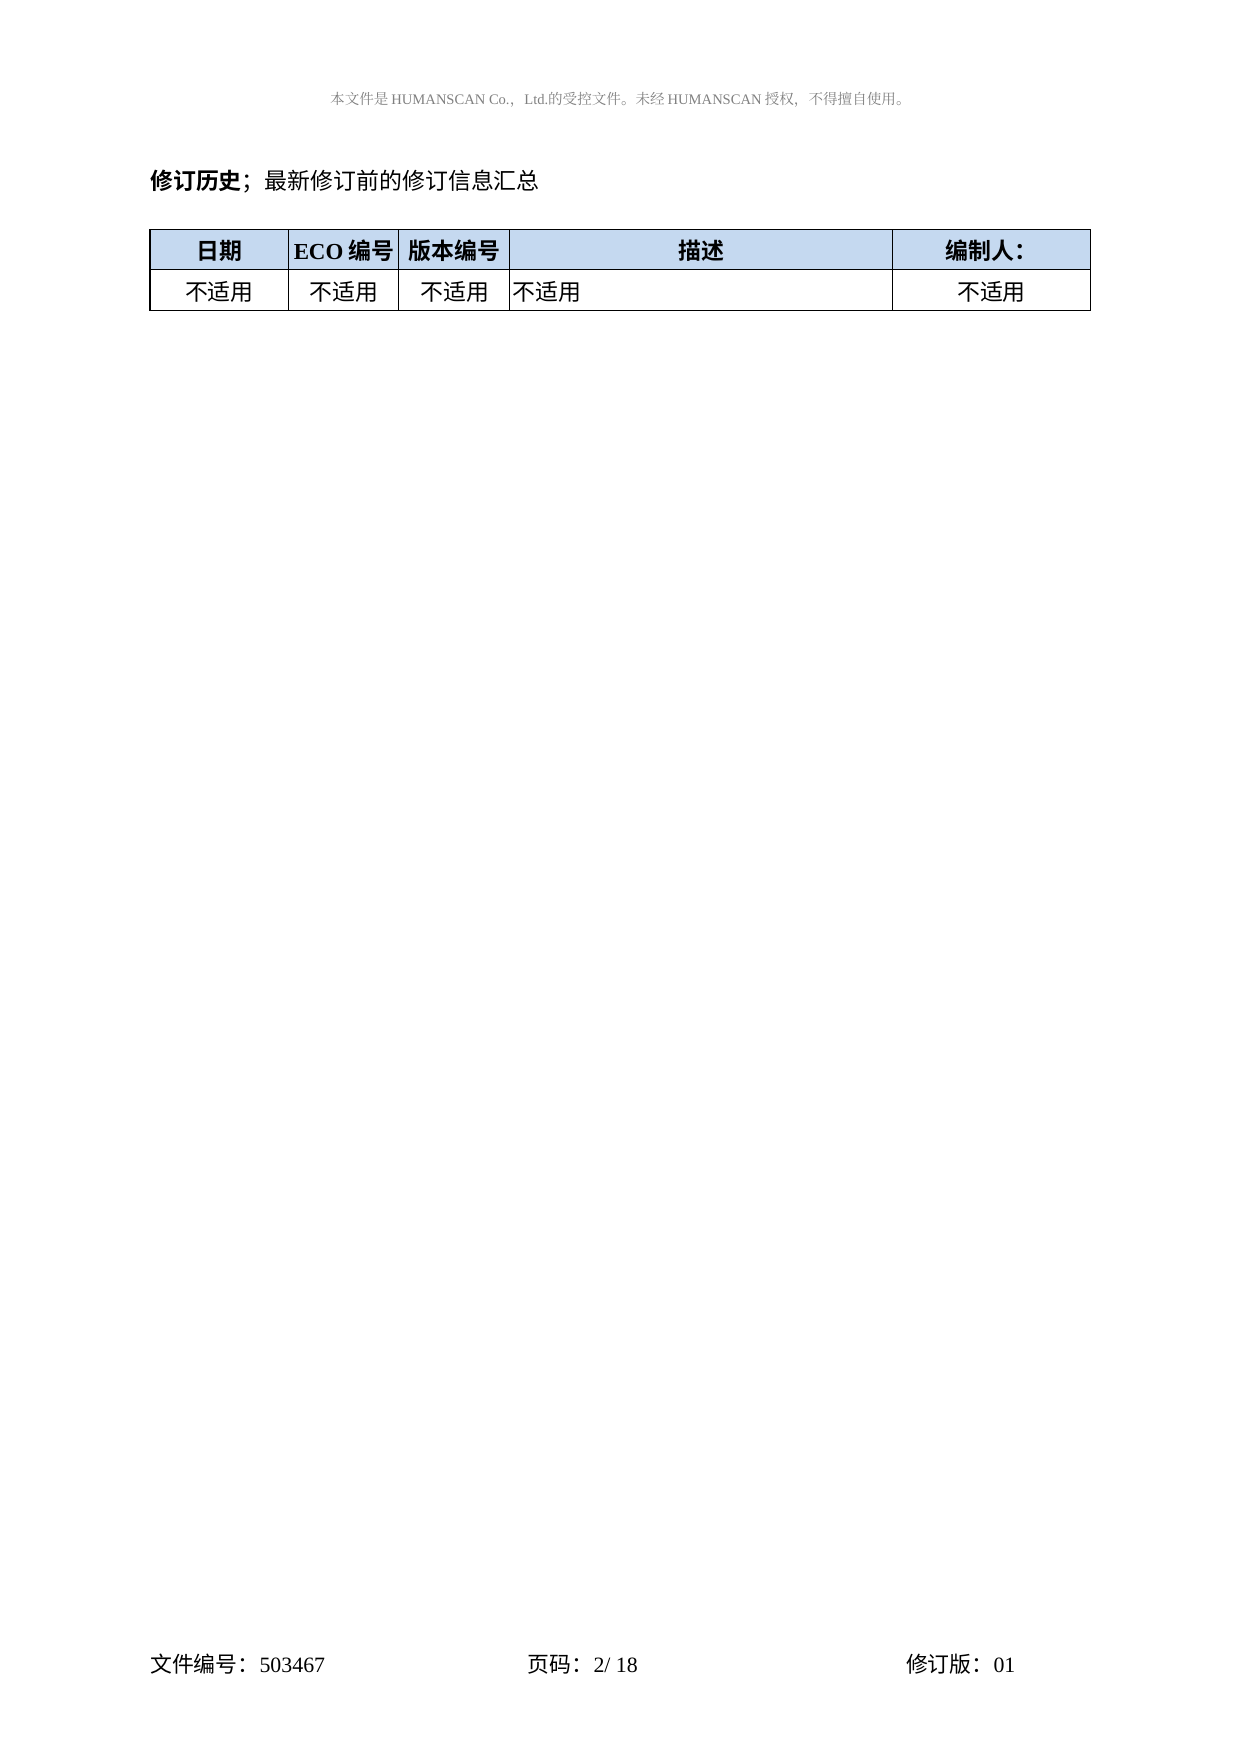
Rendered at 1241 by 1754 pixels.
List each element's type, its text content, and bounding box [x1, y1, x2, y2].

table_cell 不适用 [510, 270, 892, 309]
table_header 日期 [151, 230, 288, 269]
text 修订历史；最新修订前的修订信息汇总 [150, 162, 1090, 196]
table_cell 不适用 [399, 270, 509, 309]
table_cell 不适用 [289, 270, 398, 309]
table_header 编制人： [893, 230, 1090, 269]
table_header ECO编号 [289, 230, 398, 269]
table_header 描述 [510, 230, 892, 269]
table_header 版本编号 [399, 230, 509, 269]
table_cell 不适用 [893, 270, 1090, 309]
table_cell 不适用 [151, 270, 288, 309]
